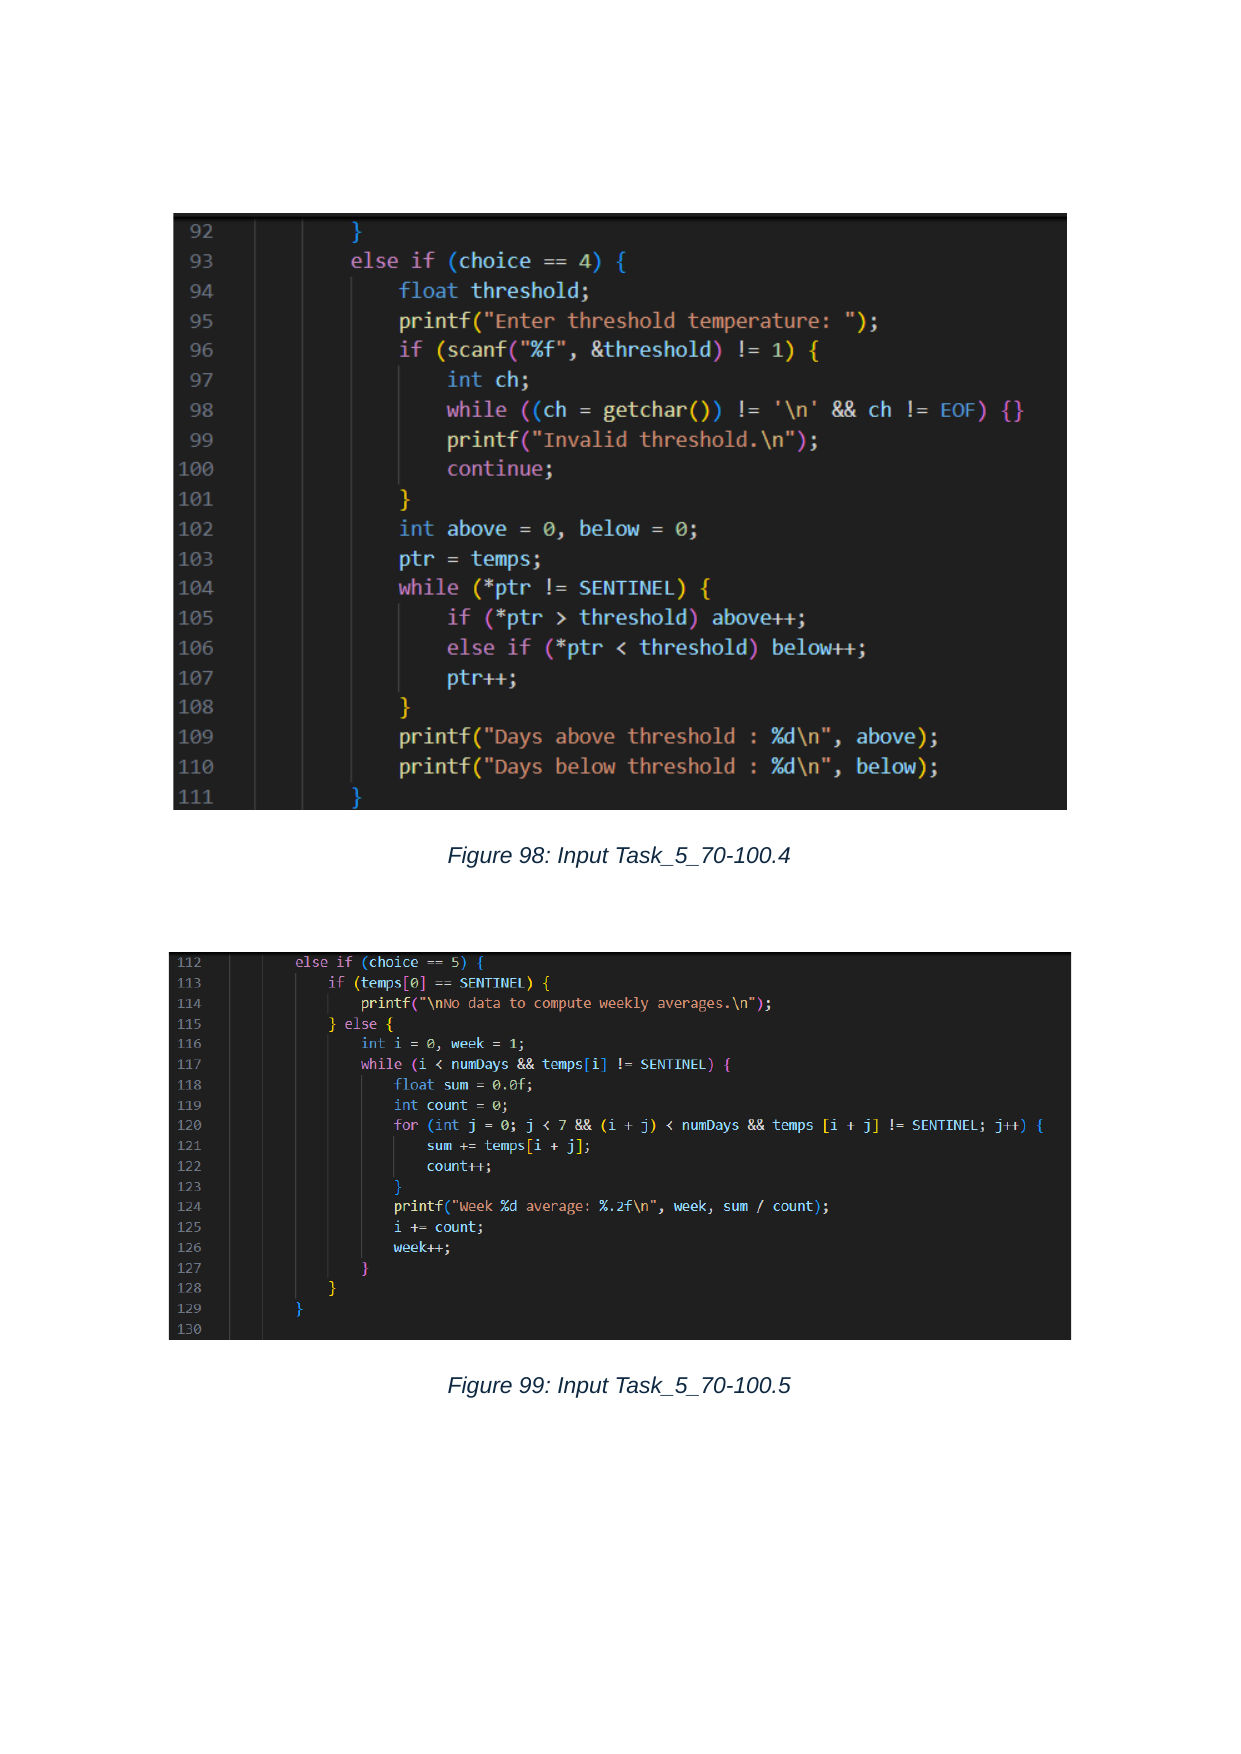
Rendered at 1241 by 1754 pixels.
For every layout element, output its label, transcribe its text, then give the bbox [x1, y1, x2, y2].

picture [168, 952, 1072, 1340]
picture [173, 213, 1067, 810]
text Figure 98: Input Task_5_70-100.4 [150, 842, 1090, 868]
text Figure 99: Input Task_5_70-100.5 [150, 1372, 1090, 1398]
